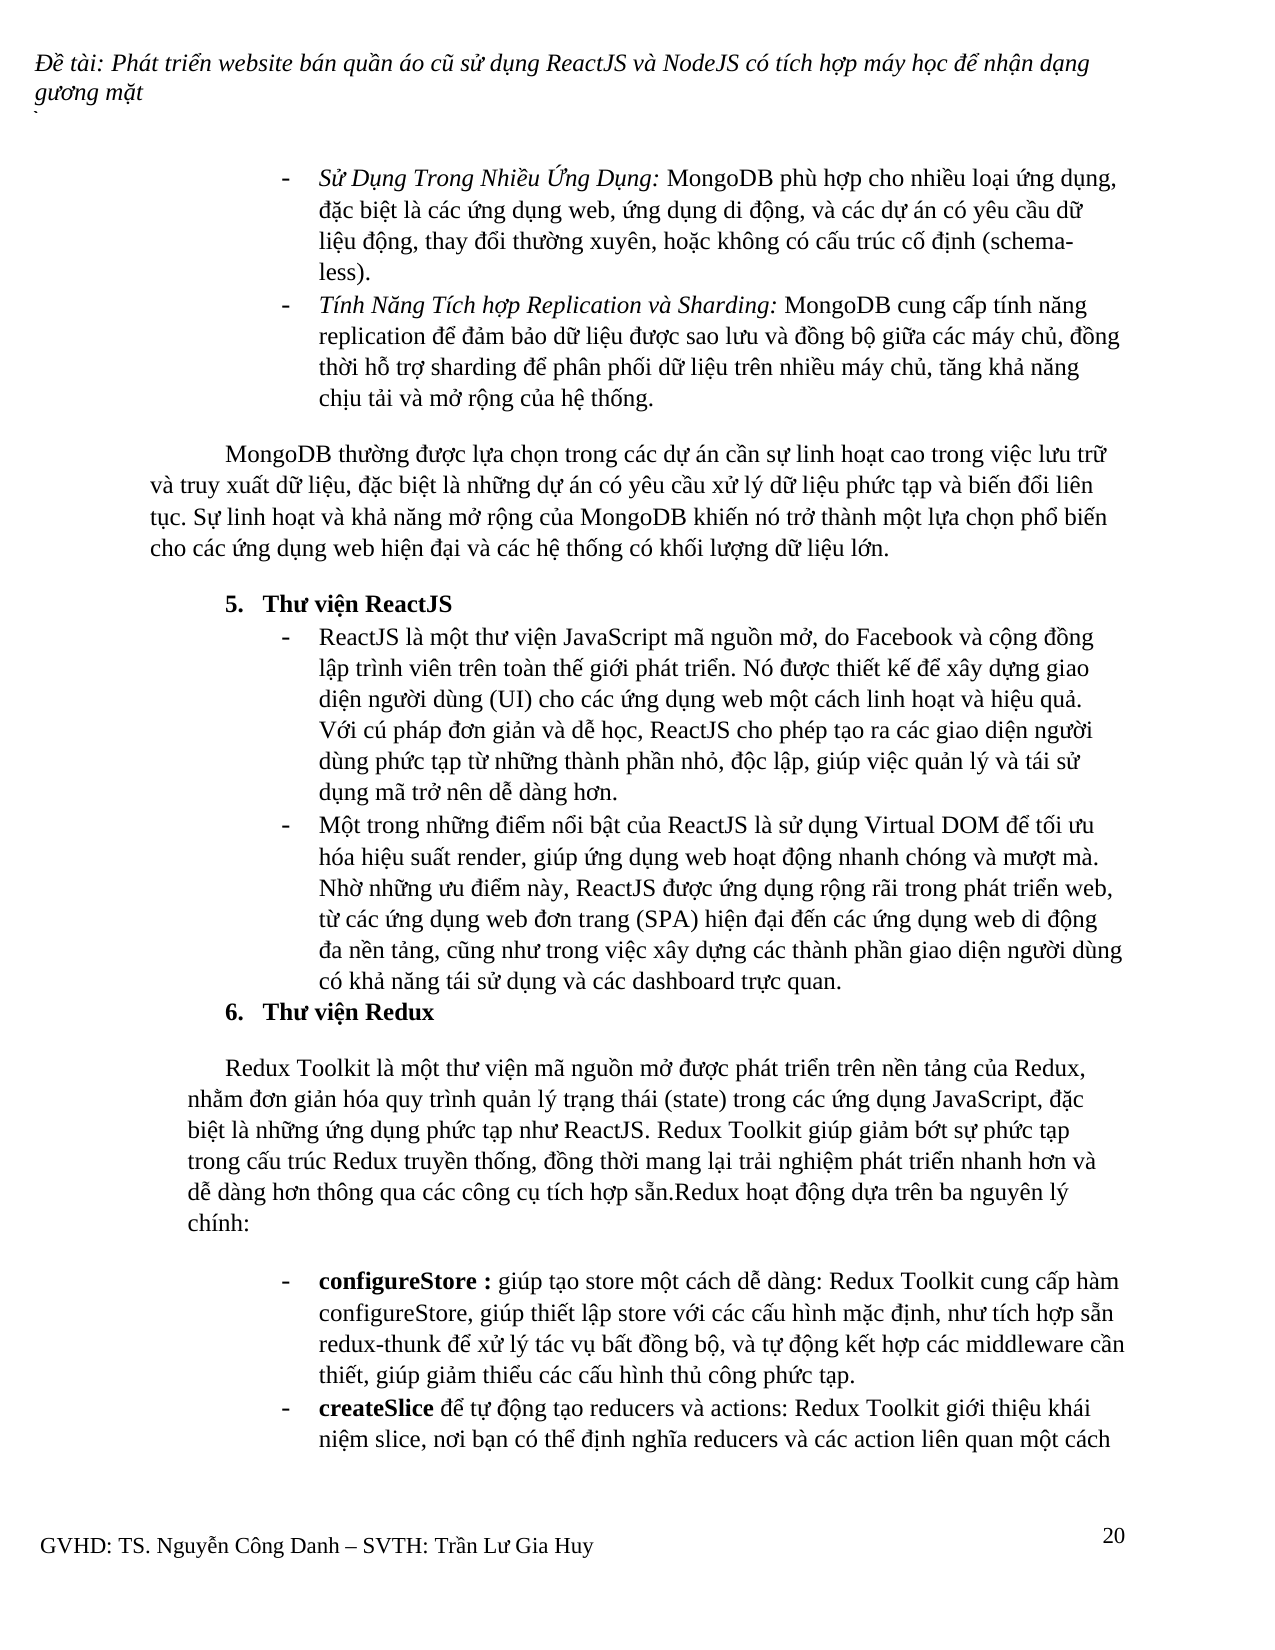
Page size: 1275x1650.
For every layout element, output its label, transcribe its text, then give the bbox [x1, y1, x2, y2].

list Sử Dụng Trong Nhiều Ứng Dụng: MongoDB phù hợp cho nhiều loại ứng dụng, đặc biệt là các ứng dụng web, ứng dụng di động, và các dự án có yêu cầu dữ liệu động, thay đổi thường xuyên, hoặc không có cấu trúc cố định (schema-less). [281, 161, 1125, 286]
list Tính Năng Tích hợp Replication và Sharding: MongoDB cung cấp tính năng replication để đảm bảo dữ liệu được sao lưu và đồng bộ giữa các máy chủ, đồng thời hỗ trợ sharding để phân phối dữ liệu trên nhiều máy chủ, tăng khả năng chịu tải và mở rộng của hệ thống. [281, 288, 1125, 412]
list ReactJS là một thư viện JavaScript mã nguồn mở, do Facebook và cộng đồng lập trình viên trên toàn thế giới phát triển. Nó được thiết kế để xây dựng giao diện người dùng (UI) cho các ứng dụng web một cách linh hoạt và hiệu quả. Với cú pháp đơn giản và dễ học, ReactJS cho phép tạo ra các giao diện người dùng phức tạp từ những thành phần nhỏ, độc lập, giúp việc quản lý và tái sử dụng mã trở nên dễ dàng hơn. [281, 620, 1125, 806]
list configureStore : giúp tạo store một cách dễ dàng: Redux Toolkit cung cấp hàm configureStore, giúp thiết lập store với các cấu hình mặc định, như tích hợp sẵn redux-thunk để xử lý tác vụ bất đồng bộ, và tự động kết hợp các middleware cần thiết, giúp giảm thiểu các cấu hình thủ công phức tạp. [281, 1264, 1125, 1388]
list Một trong những điểm nổi bật của ReactJS là sử dụng Virtual DOM để tối ưu hóa hiệu suất render, giúp ứng dụng web hoạt động nhanh chóng và mượt mà. Nhờ những ưu điểm này, ReactJS được ứng dụng rộng rãi trong phát triển web, từ các ứng dụng web đơn trang (SPA) hiện đại đến các ứng dụng web di động đa nền tảng, cũng như trong việc xây dựng các thành phần giao diện người dùng có khả năng tái sử dụng và các dashboard trực quan. [281, 808, 1125, 995]
list Thư viện Redux [225, 997, 1125, 1026]
text MongoDB thường được lựa chọn trong các dự án cần sự linh hoạt cao trong việc lưu trữ và truy xuất dữ liệu, đặc biệt là những dự án có yêu cầu xử lý dữ liệu phức tạp và biến đổi liên tục. Sự linh hoạt và khả năng mở rộng của MongoDB khiến nó trở thành một lựa chọn phổ biến cho các ứng dụng web hiện đại và các hệ thống có khối lượng dữ liệu lớn. [150, 439, 1125, 561]
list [281, 1391, 1125, 1453]
list Thư viện ReactJS [225, 589, 1125, 617]
text Redux Toolkit là một thư viện mã nguồn mở được phát triển trên nền tảng của Redux, nhằm đơn giản hóa quy trình quản lý trạng thái (state) trong các ứng dụng JavaScript, đặc biệt là những ứng dụng phức tạp như ReactJS. Redux Toolkit giúp giảm bớt sự phức tạp trong cấu trúc Redux truyền thống, đồng thời mang lại trải nghiệm phát triển nhanh hơn và dễ dàng hơn thông qua các công cụ tích hợp sẵn.Redux hoạt động dựa trên ba nguyên lý chính: [187, 1053, 1125, 1237]
